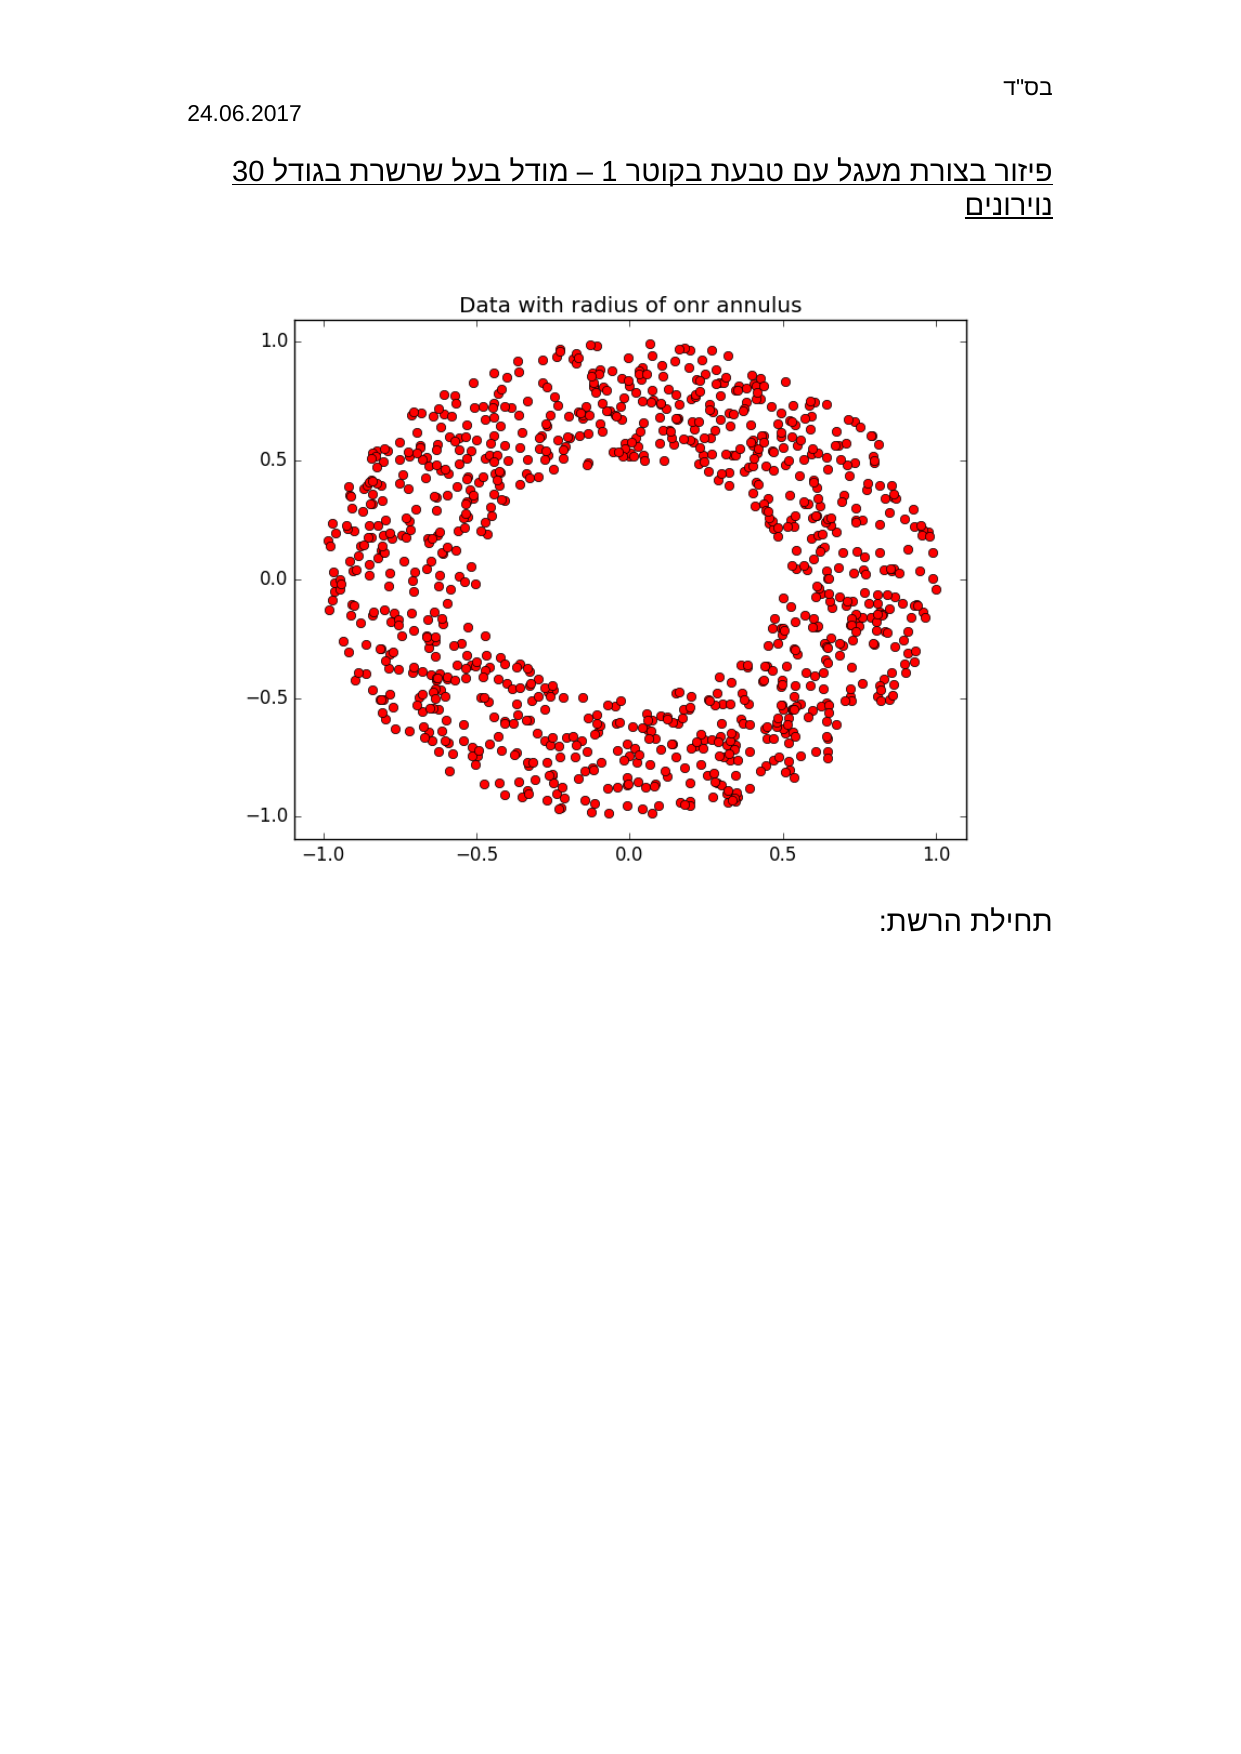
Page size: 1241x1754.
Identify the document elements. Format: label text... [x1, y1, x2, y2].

text תחילת הרשת: [187, 904, 1053, 937]
text פיזור בצורת מעגל עם טבעת בקוטר 1 – מודל בעל שרשרת בגודל 30 נוירונים [187, 154, 1053, 222]
picture [187, 255, 1053, 904]
